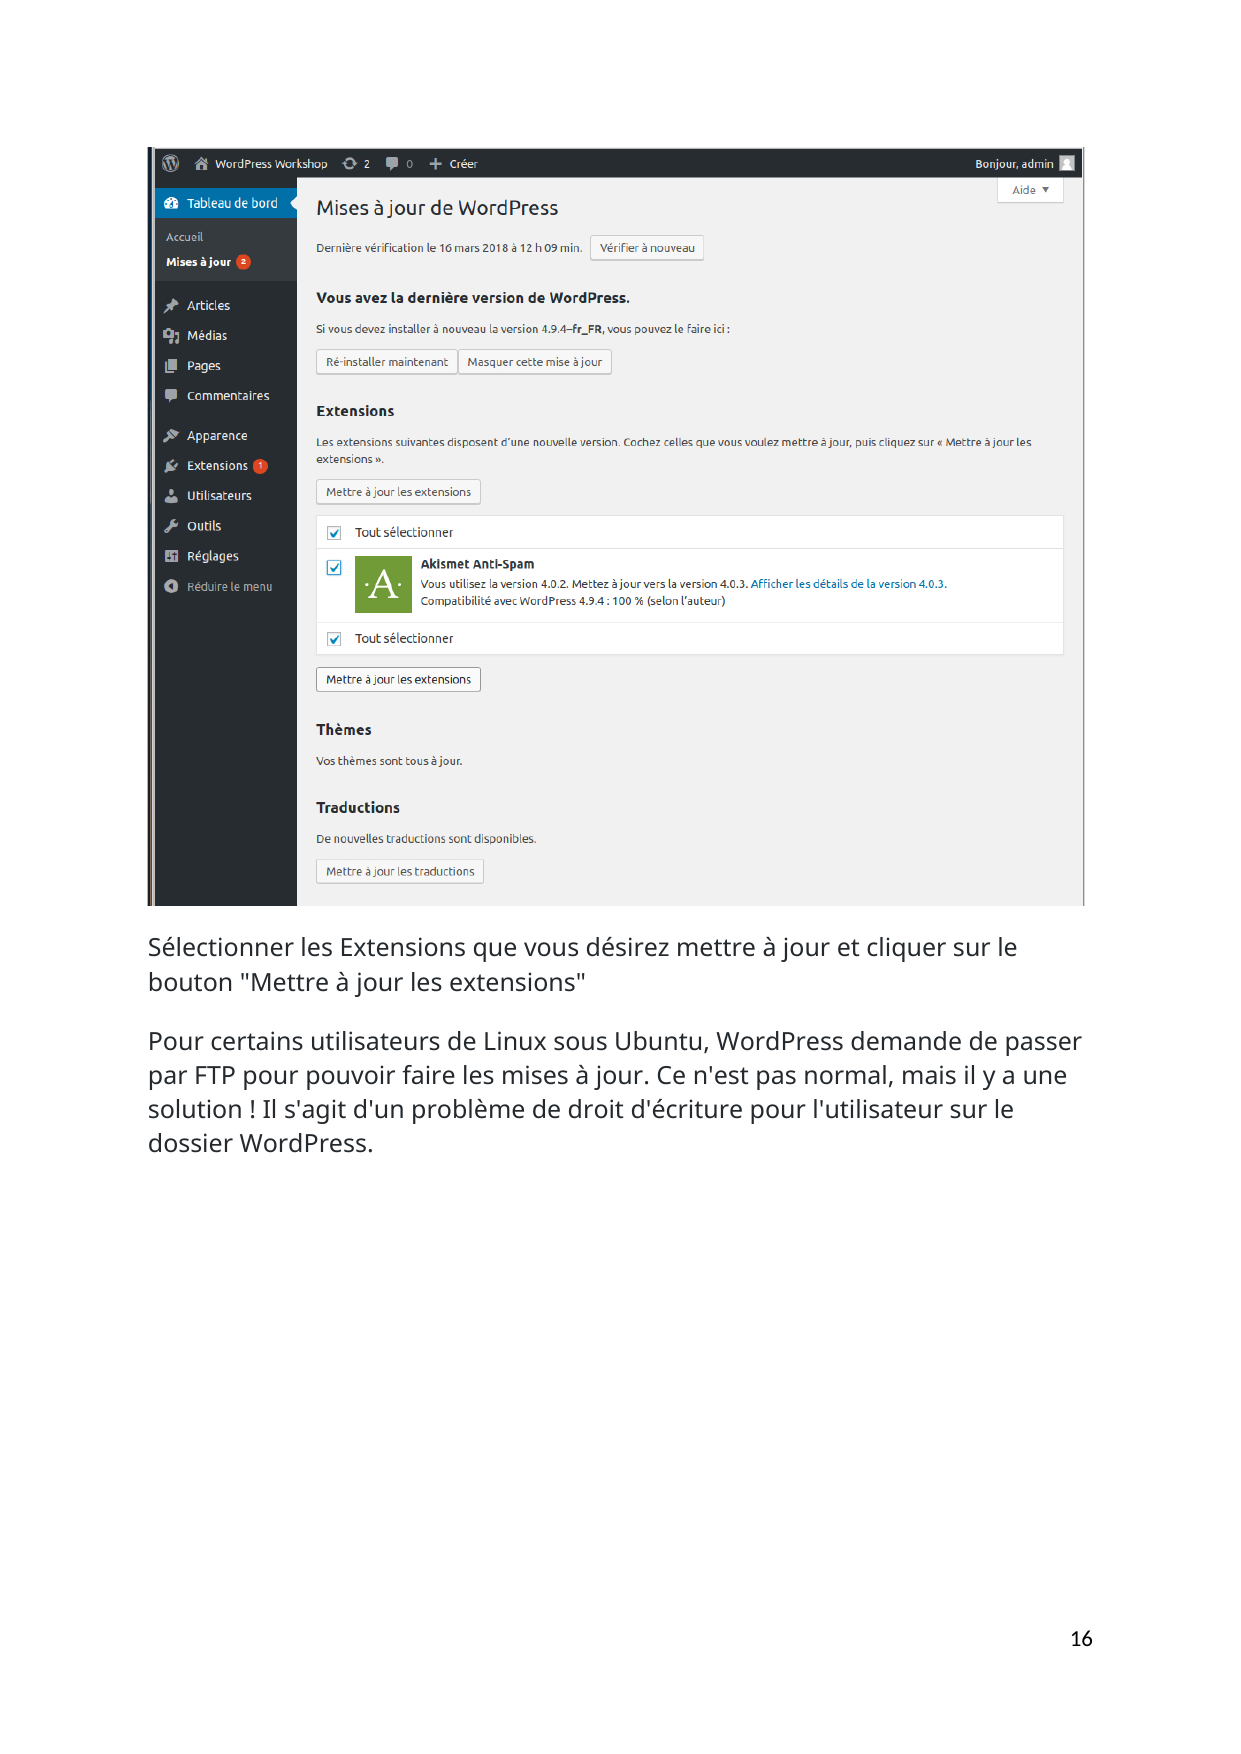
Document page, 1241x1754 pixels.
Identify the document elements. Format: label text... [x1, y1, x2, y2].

text Pour certains utilisateurs de Linux sous Ubuntu, WordPress demande de passer par FTP pour pouvoir faire les mises à jour. Ce n'est pas normal, mais il y a une solution ! Il s'agit d'un problème de droit d'écriture pour l'utilisateur sur le dossier WordPress. [148, 1023, 1093, 1159]
picture [147, 147, 1085, 906]
text Sélectionner les Extensions que vous désirez mettre à jour et cliquer sur le bouton "Mettre à jour les extensions" [148, 930, 1093, 998]
